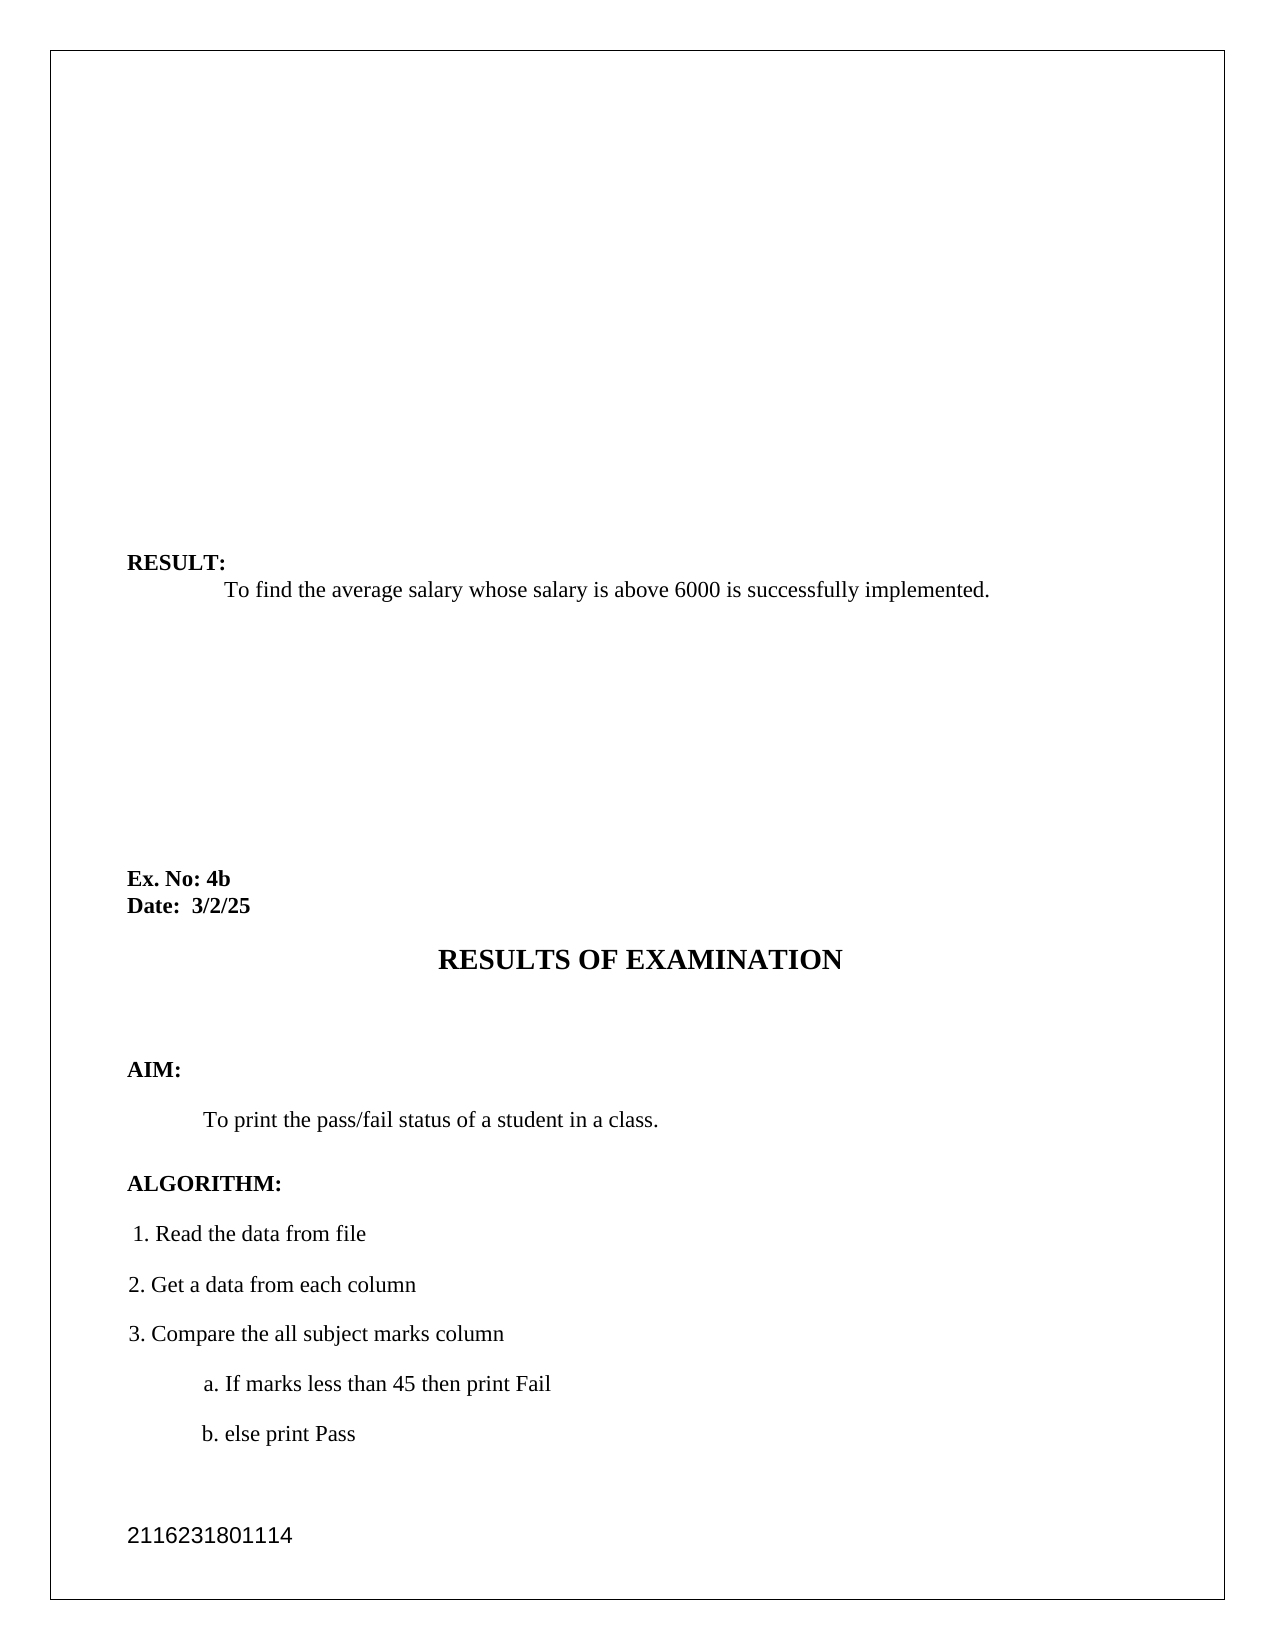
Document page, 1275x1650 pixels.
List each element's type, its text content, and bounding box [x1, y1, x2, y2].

text ALGORITHM: [127, 1170, 1154, 1197]
text RESULTS OF EXAMINATION [127, 942, 1154, 976]
text 3. Compare the all subject marks column [128, 1320, 1154, 1346]
text b. else print Pass [202, 1420, 1154, 1447]
text 2. Get a data from each column [128, 1271, 1154, 1297]
text RESULT: [127, 549, 1154, 576]
text 1. Read the data from file [132, 1220, 1154, 1246]
text AIM: [127, 1056, 1154, 1082]
text Date: 3/2/25 [127, 892, 1154, 918]
text To print the pass/fail status of a student in a class. [203, 1106, 1154, 1133]
text a. If marks less than 45 then print Fail [203, 1370, 1154, 1397]
text Ex. No: 4b [127, 866, 1154, 892]
text To find the average salary whose salary is above 6000 is successfully implemented. [127, 576, 1154, 602]
